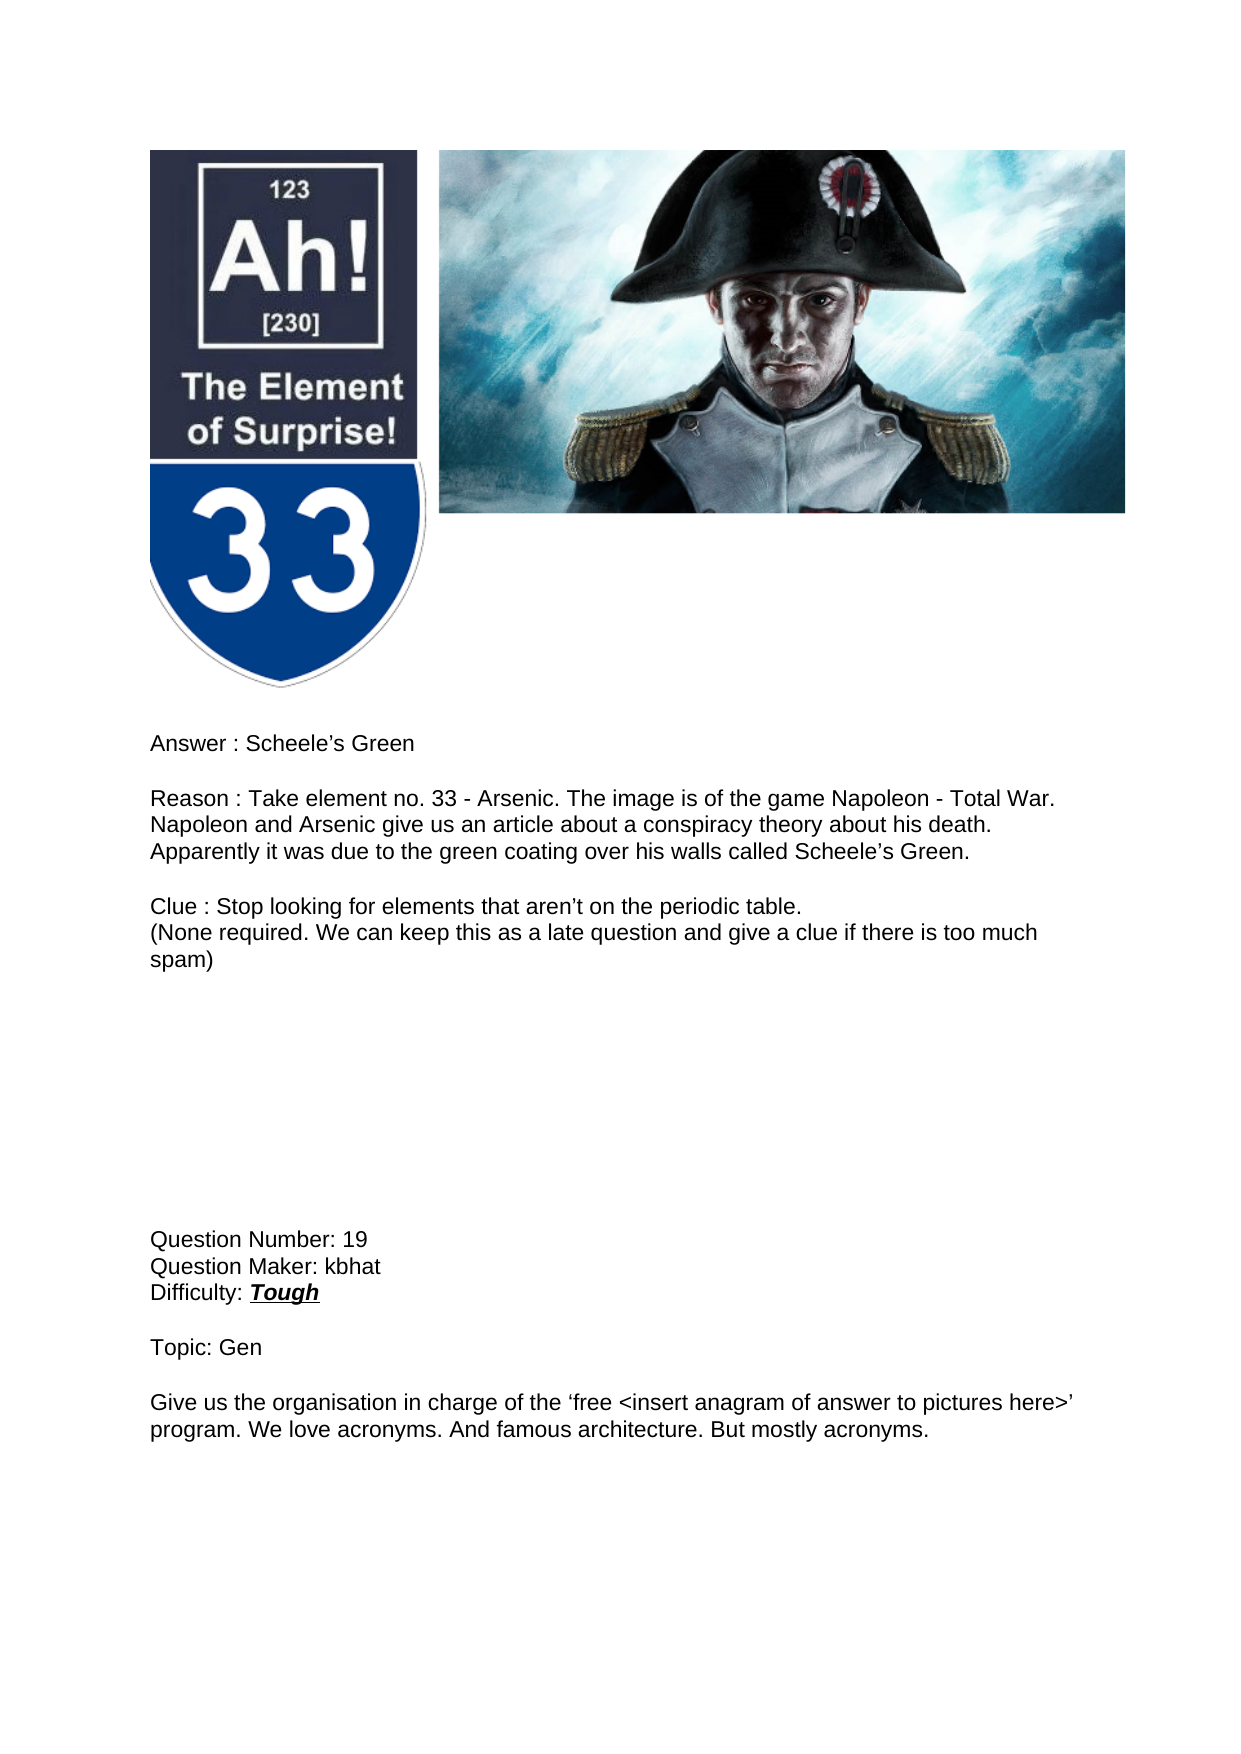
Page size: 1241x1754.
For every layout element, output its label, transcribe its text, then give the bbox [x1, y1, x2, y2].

text Question Maker: kbhat [150, 1253, 1090, 1279]
text Question Number: 19 [150, 1226, 1090, 1253]
picture [150, 150, 1125, 702]
text Answer : Scheele’s Green [150, 730, 1090, 756]
text (None required. We can keep this as a late question and give a clue if there is too much spam) [150, 919, 1090, 972]
text Difficulty: Tough [150, 1279, 1090, 1305]
text Give us the organisation in charge of the ‘free <insert anagram of answer to pictures here>’ program. We love acronyms. And famous architecture. But mostly acronyms. [150, 1389, 1090, 1442]
text Topic: Gen [150, 1334, 1090, 1360]
text Clue : Stop looking for elements that aren’t on the periodic table. [150, 893, 1090, 919]
text Reason : Take element no. 33 - Arsenic. The image is of the game Napoleon - Total War. Napoleon and Arsenic give us an article about a conspiracy theory about his death. Apparently it was due to the green coating over his walls called Scheele’s Green. [150, 785, 1090, 864]
